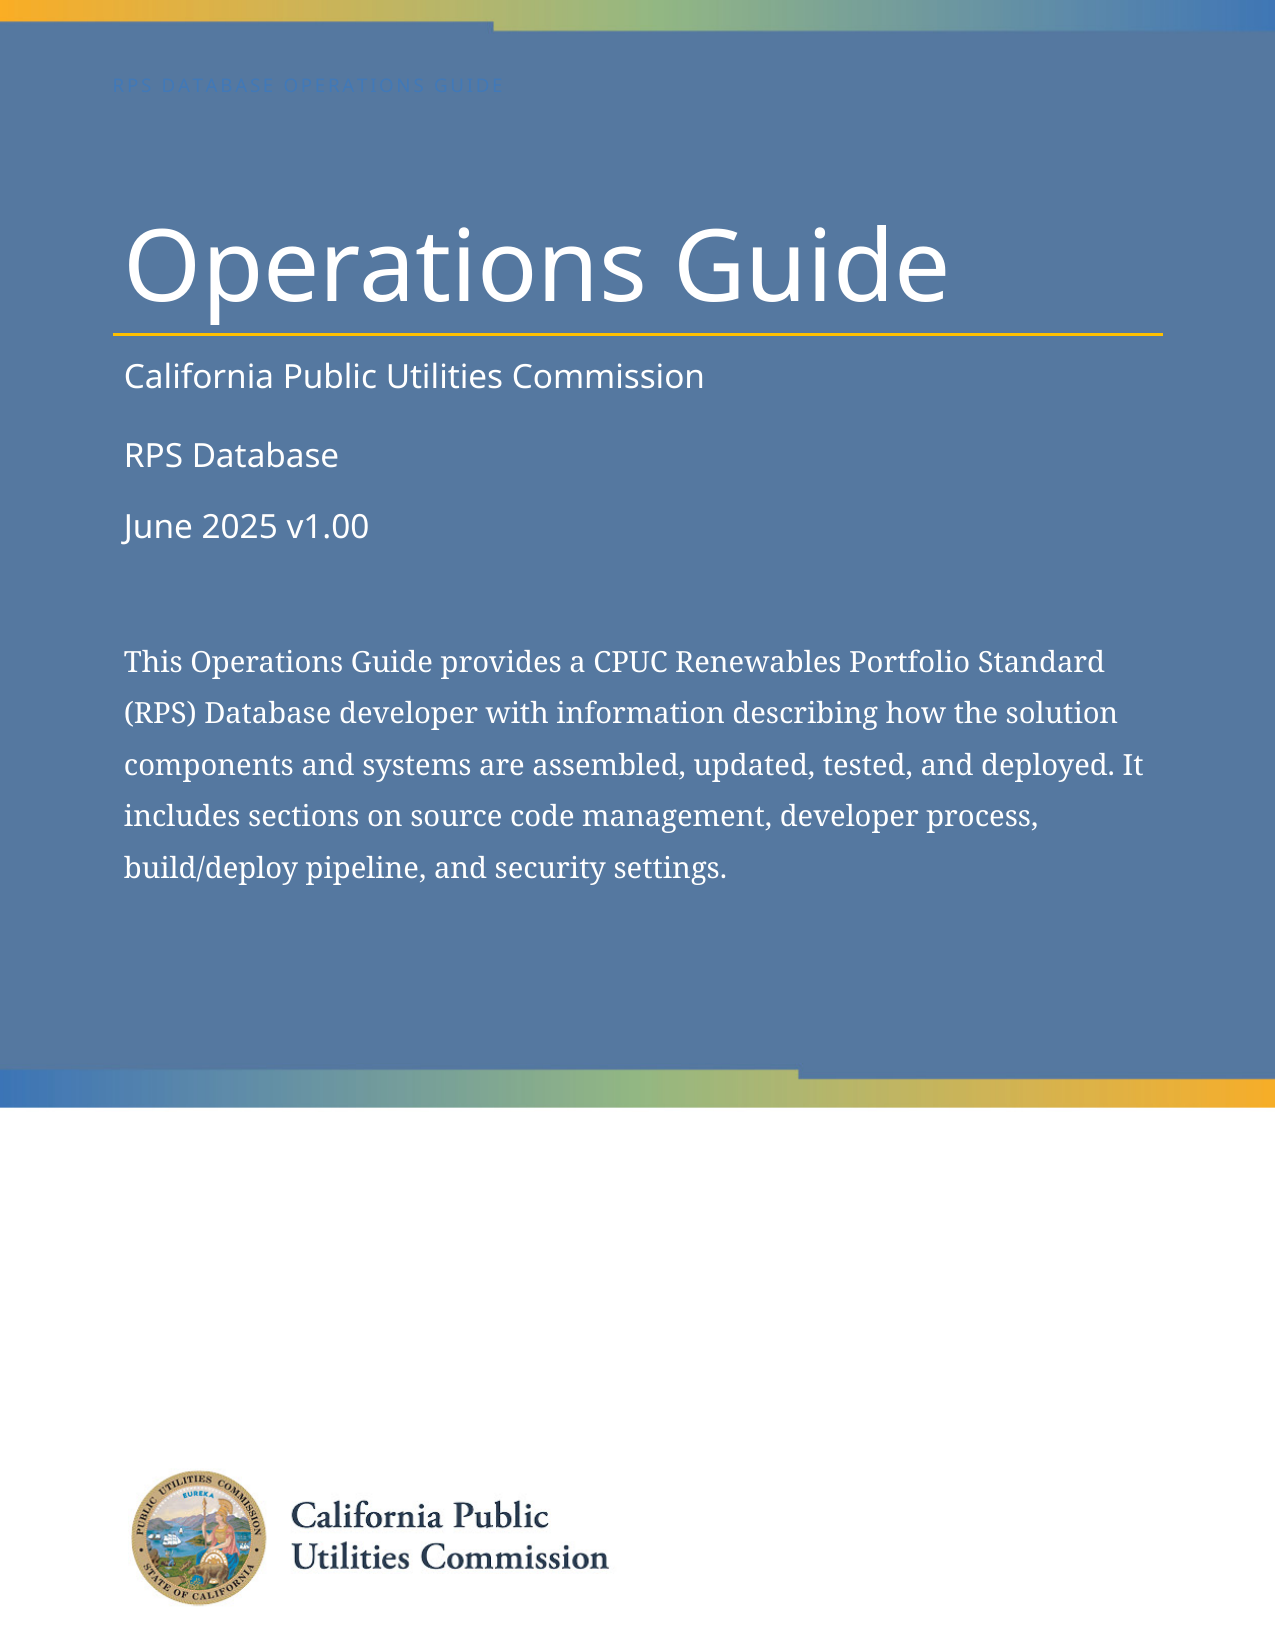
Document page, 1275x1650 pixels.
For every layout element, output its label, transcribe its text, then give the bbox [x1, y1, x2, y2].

table_cell California Public Utilities Commission RPS Database [113, 336, 1162, 484]
table_cell This Operations Guide provides a CPUC Renewables Portfolio Standard (RPS) Database developer with information describing how the solution components and systems are assembled, updated, tested, and deployed. It includes sections on source code management, developer process, build/deploy pipeline, and security settings. [113, 628, 1162, 895]
picture [0, 0, 1275, 1650]
table_header Operations Guide [113, 184, 1162, 333]
table_cell June 2025 v1.00 [113, 485, 1162, 628]
